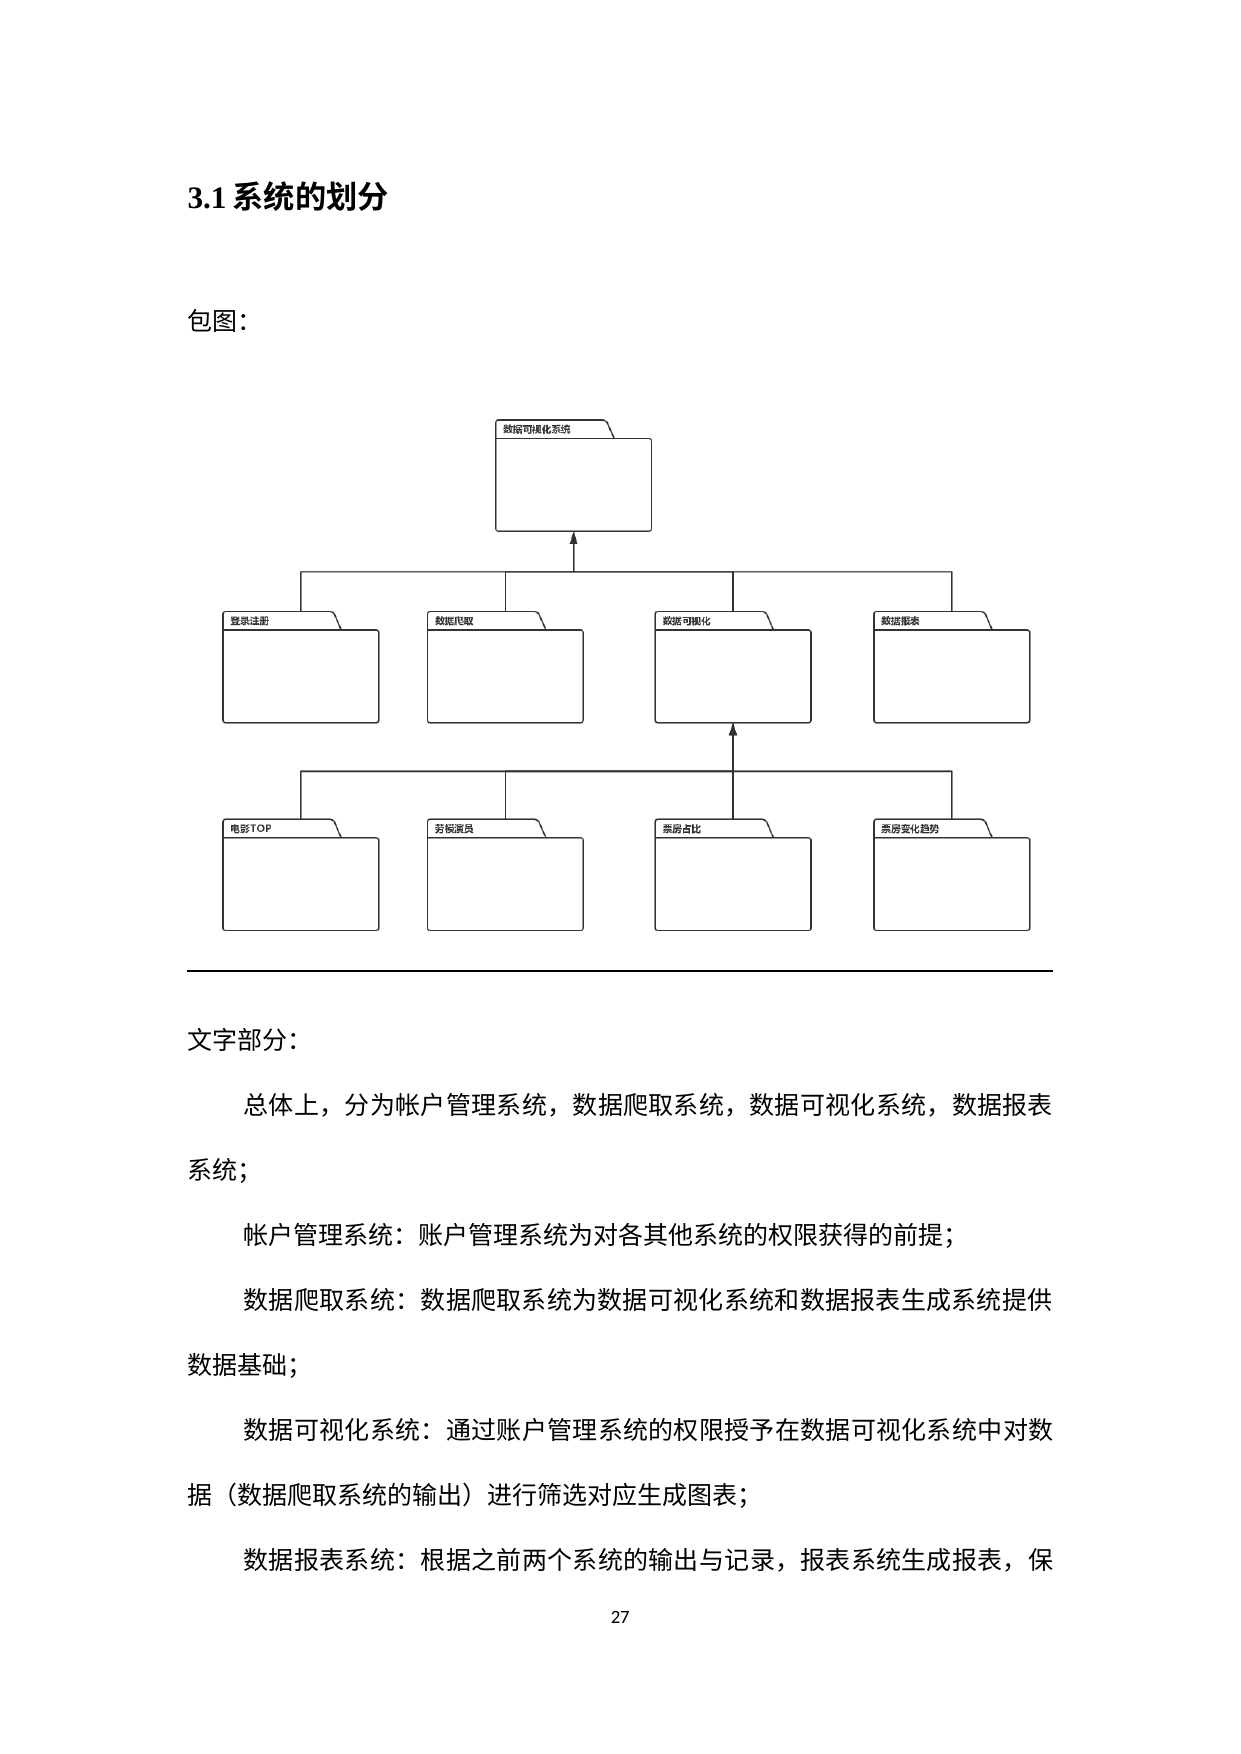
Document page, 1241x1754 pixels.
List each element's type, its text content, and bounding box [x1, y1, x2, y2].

text 文字部分： [187, 1006, 1053, 1071]
picture [187, 384, 1053, 954]
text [187, 1526, 1053, 1591]
text 帐户管理系统：账户管理系统为对各其他系统的权限获得的前提； [187, 1201, 1053, 1266]
text 总体上，分为帐户管理系统，数据爬取系统，数据可视化系统，数据报表系统； [187, 1071, 1053, 1201]
text 包图： [187, 287, 1053, 352]
subtitle 3.1系统的划分 [187, 162, 1053, 227]
text 数据爬取系统：数据爬取系统为数据可视化系统和数据报表生成系统提供数据基础； [187, 1266, 1053, 1396]
text 数据可视化系统：通过账户管理系统的权限授予在数据可视化系统中对数据（数据爬取系统的输出）进行筛选对应生成图表； [187, 1396, 1053, 1526]
